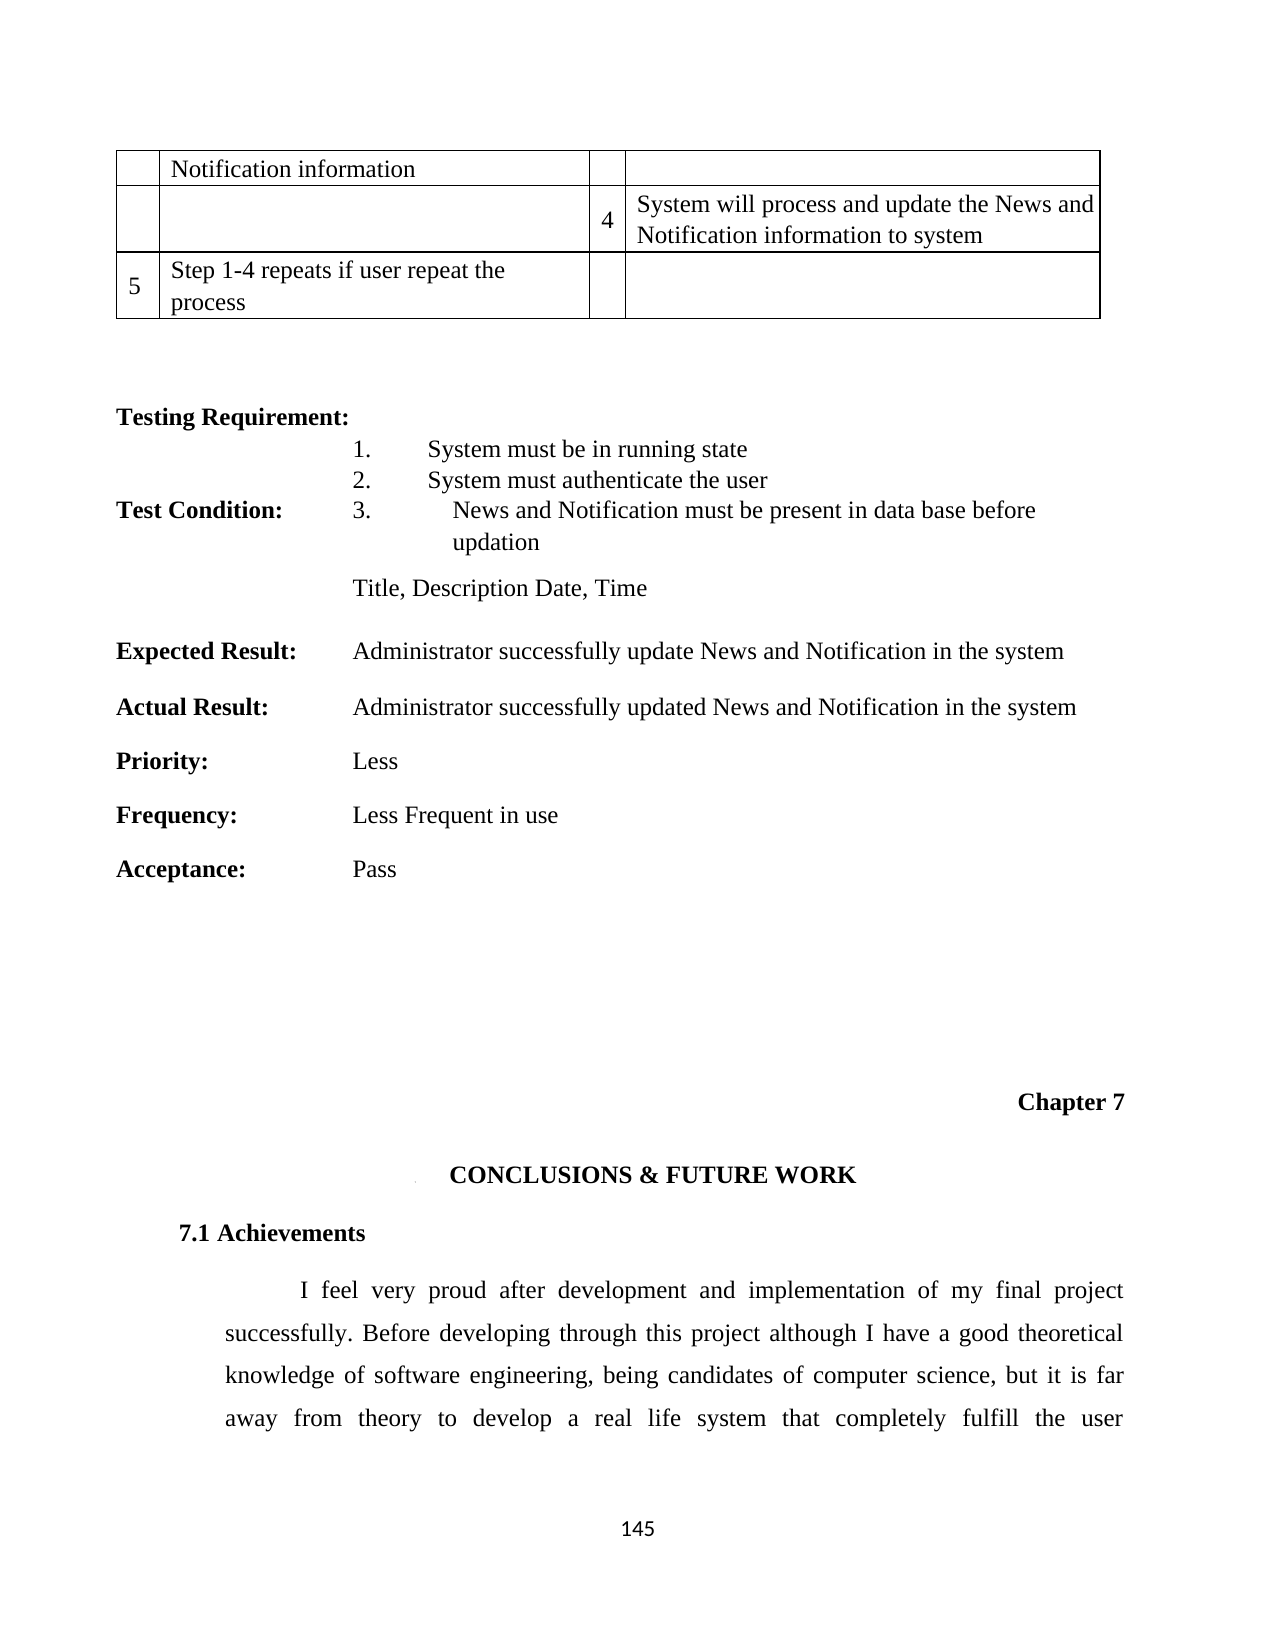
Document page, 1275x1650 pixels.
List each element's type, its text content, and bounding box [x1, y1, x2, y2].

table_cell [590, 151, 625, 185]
text Testing Requirement: [116, 402, 1176, 431]
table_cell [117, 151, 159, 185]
list System must be in running state [352, 434, 1171, 463]
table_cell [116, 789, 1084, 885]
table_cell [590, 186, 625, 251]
subtitle 7 CONCLUSIONS & FUTURE WORK [116, 1160, 1177, 1189]
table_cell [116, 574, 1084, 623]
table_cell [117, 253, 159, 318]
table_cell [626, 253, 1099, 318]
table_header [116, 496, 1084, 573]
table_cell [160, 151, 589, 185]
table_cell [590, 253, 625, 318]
subtitle 7.1 Achievements [178, 1218, 1176, 1247]
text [225, 1275, 1125, 1432]
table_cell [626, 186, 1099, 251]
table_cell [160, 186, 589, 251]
list System must authenticate the user [352, 465, 1171, 493]
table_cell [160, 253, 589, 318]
text Chapter 7 [116, 1087, 1125, 1116]
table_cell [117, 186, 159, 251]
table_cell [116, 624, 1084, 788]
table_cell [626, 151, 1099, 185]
